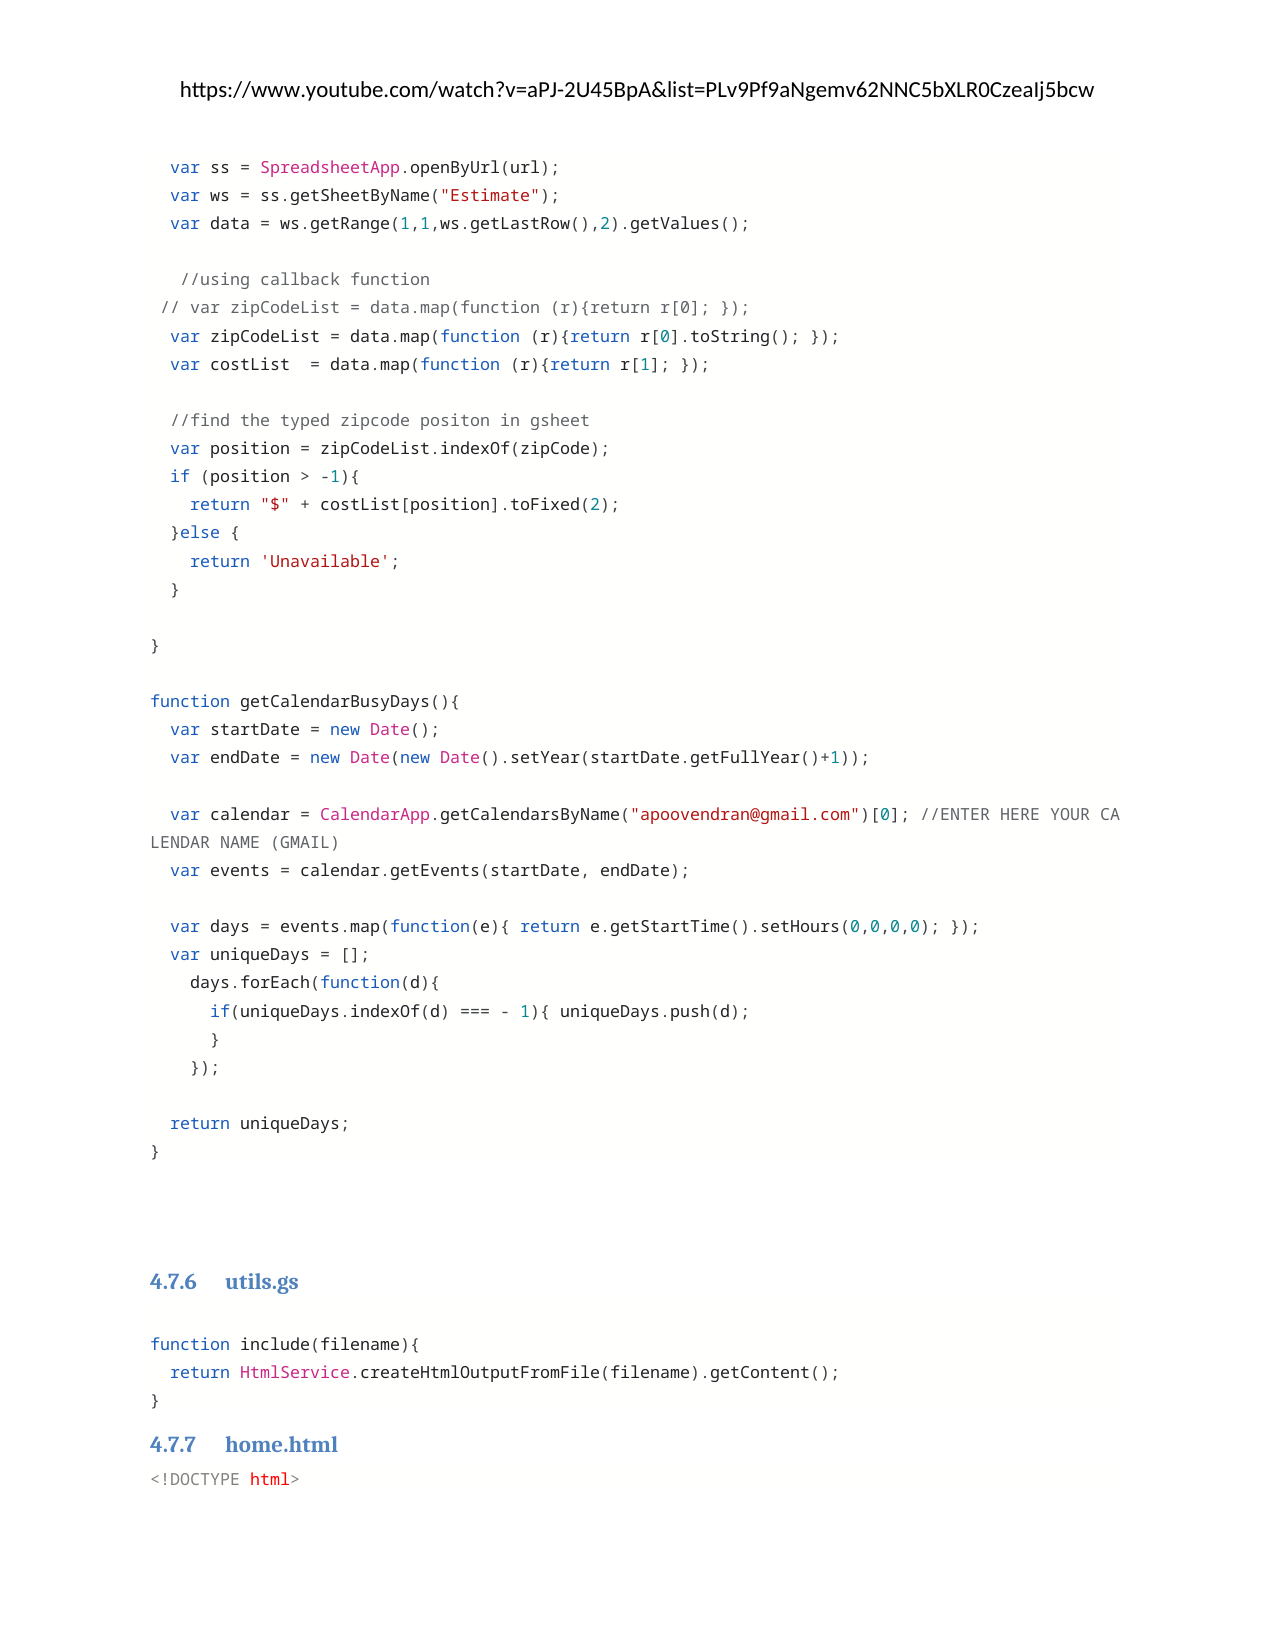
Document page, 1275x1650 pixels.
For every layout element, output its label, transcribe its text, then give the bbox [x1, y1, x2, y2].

subtitle utils.gs [150, 1268, 1125, 1295]
text var ws = ss.getSheetByName("Estimate"); [150, 178, 1125, 206]
text return 'Unavailable'; [150, 544, 1125, 572]
text var endDate = new Date(new Date().setYear(startDate.getFullYear()+1)); [150, 741, 1125, 769]
text // var zipCodeList = data.map(function (r){return r[0]; }); [150, 291, 1125, 319]
text return uniqueDays; [150, 1106, 1125, 1134]
text return "$" + costList[position].toFixed(2); [150, 487, 1125, 516]
text var days = events.map(function(e){ return e.getStartTime().setHours(0,0,0,0); }); [150, 909, 1125, 937]
text var uniqueDays = []; [150, 937, 1125, 966]
text //find the typed zipcode positon in gsheet [150, 403, 1125, 431]
text } [150, 572, 1125, 600]
text } [150, 1383, 1125, 1411]
text }else { [150, 516, 1125, 544]
text var data = ws.getRange(1,1,ws.getLastRow(),2).getValues(); [150, 206, 1125, 234]
text var ss = SpreadsheetApp.openByUrl(url); [150, 150, 1125, 178]
text var costList = data.map(function (r){return r[1]; }); [150, 347, 1125, 375]
text days.forEach(function(d){ [150, 966, 1125, 994]
text var startDate = new Date(); [150, 712, 1125, 741]
text function getCalendarBusyDays(){ [150, 684, 1125, 712]
text function include(filename){ [150, 1327, 1125, 1355]
text var events = calendar.getEvents(startDate, endDate); [150, 853, 1125, 881]
text var zipCodeList = data.map(function (r){return r[0].toString(); }); [150, 319, 1125, 347]
text if (position > -1){ [150, 459, 1125, 487]
text var position = zipCodeList.indexOf(zipCode); [150, 431, 1125, 459]
subtitle home.html [150, 1432, 1125, 1458]
text return HtmlService.createHtmlOutputFromFile(filename).getContent(); [150, 1355, 1125, 1383]
text } [150, 1134, 1125, 1162]
text if(uniqueDays.indexOf(d) === - 1){ uniqueDays.push(d); [150, 994, 1125, 1022]
text }); [150, 1050, 1125, 1078]
text var calendar = CalendarApp.getCalendarsByName("apoovendran@gmail.com")[0]; //ENTER HERE YOUR CALENDAR NAME (GMAIL) [150, 797, 1125, 853]
text <!DOCTYPE html> [150, 1462, 1125, 1490]
text } [150, 1022, 1125, 1050]
text } [150, 628, 1125, 656]
text //using callback function [150, 262, 1125, 291]
